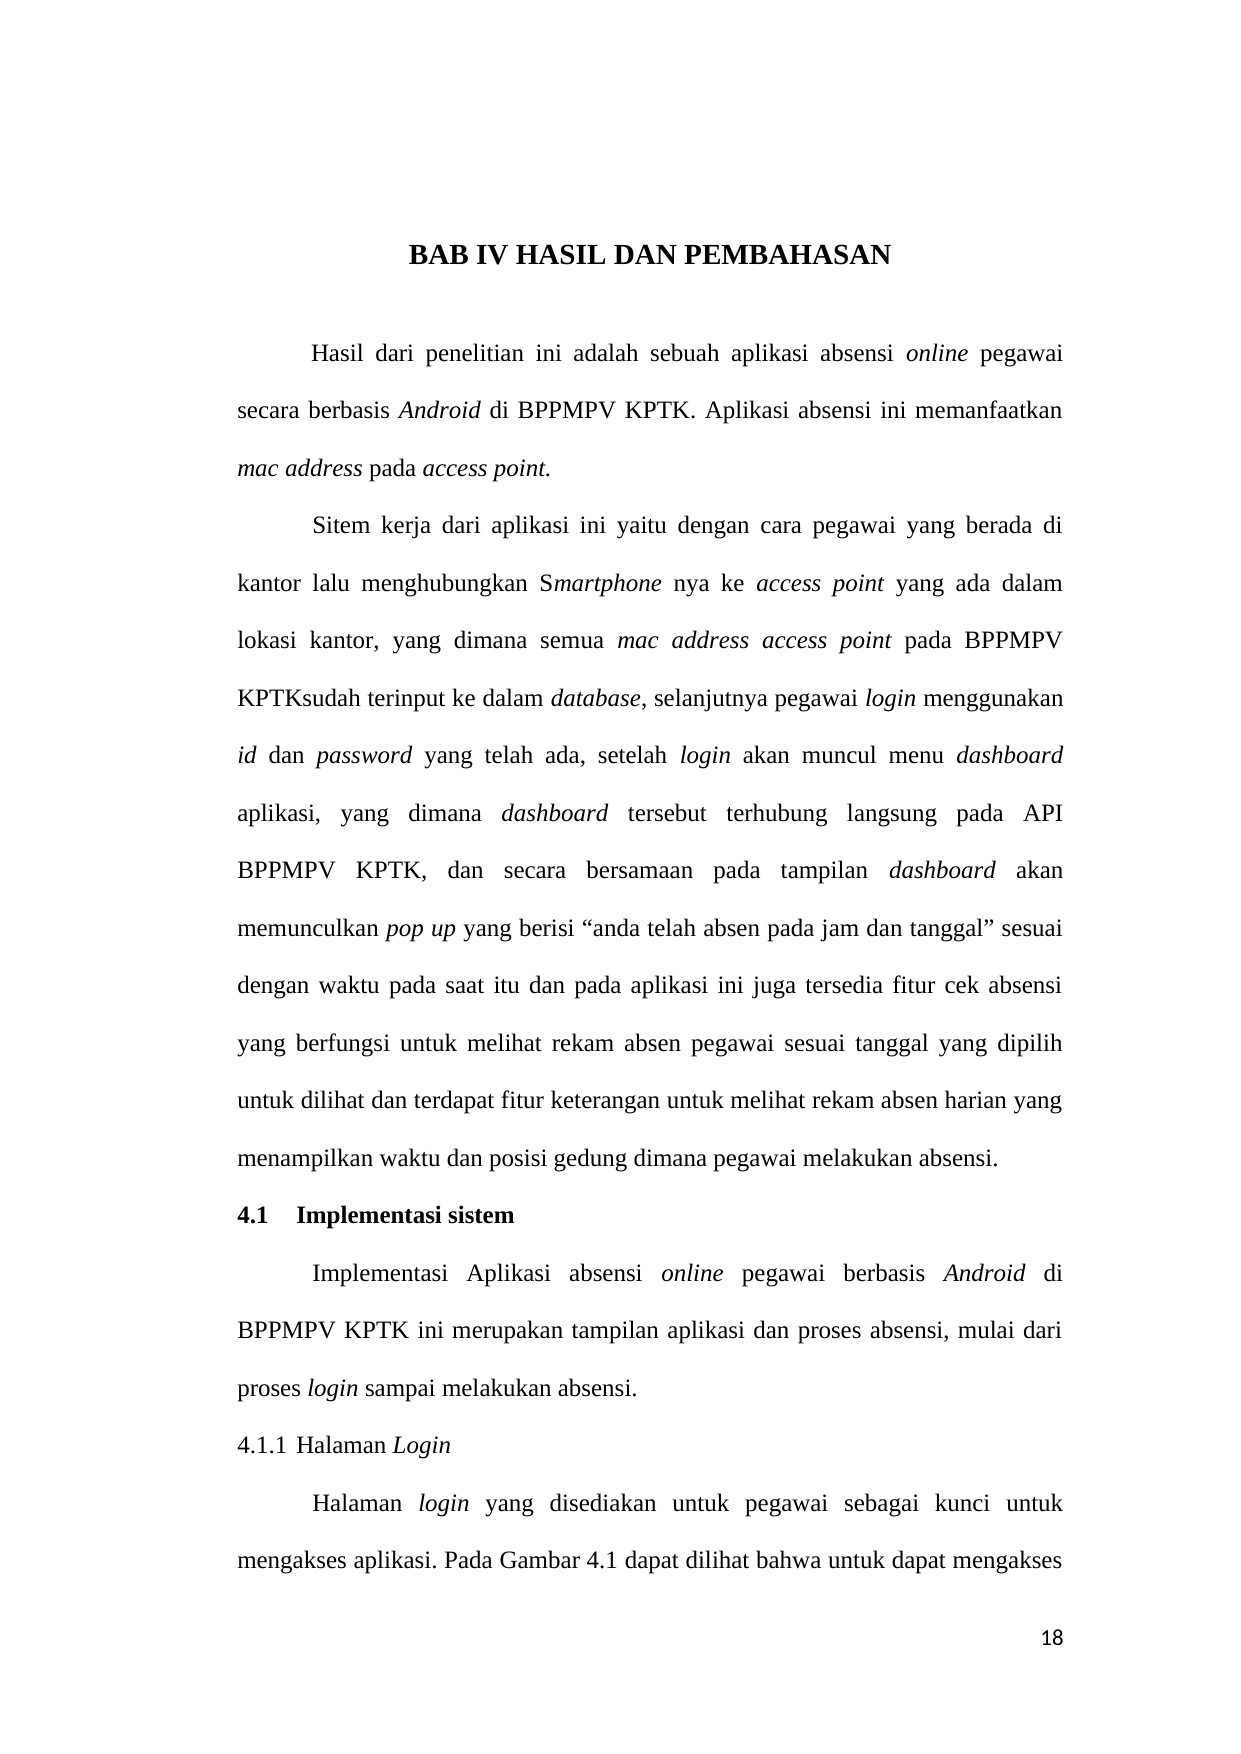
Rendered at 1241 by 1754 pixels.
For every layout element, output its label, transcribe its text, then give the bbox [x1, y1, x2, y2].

subtitle BAB IV HASIL DAN PEMBAHASAN [237, 237, 1063, 271]
text Sitem kerja dari aplikasi ini yaitu dengan cara pegawai yang berada di kantor lalu menghubungkan Smartphone nya ke access point yang ada dalam lokasi kantor, yang dimana semua mac address access point pada BPPMPV KPTKsudah terinput ke dalam database, selanjutnya pegawai login menggunakan id dan password yang telah ada, setelah login akan muncul menu dashboard aplikasi, yang dimana dashboard tersebut terhubung langsung pada API BPPMPV KPTK, dan secara bersamaan pada tampilan dashboard akan memunculkan pop up yang berisi “anda telah absen pada jam dan tanggal” sesuai dengan waktu pada saat itu dan pada aplikasi ini juga tersedia fitur cek absensi yang berfungsi untuk melihat rekam absen pegawai sesuai tanggal yang dipilih untuk dilihat dan terdapat fitur keterangan untuk melihat rekam absen harian yang menampilkan waktu dan posisi gedung dimana pegawai melakukan absensi. [237, 510, 1063, 1171]
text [237, 1488, 1063, 1574]
text Implementasi Aplikasi absensi online pegawai berbasis Android di BPPMPV KPTK ini merupakan tampilan aplikasi dan proses absensi, mulai dari proses login sampai melakukan absensi. [237, 1258, 1063, 1401]
subtitle Implementasi sistem [237, 1200, 1063, 1229]
text Hasil dari penelitian ini adalah sebuah aplikasi absensi online pegawai secara berbasis Android di BPPMPV KPTK. Aplikasi absensi ini memanfaatkan mac address pada access point. [237, 338, 1063, 481]
subtitle Halaman Login [237, 1430, 1063, 1459]
